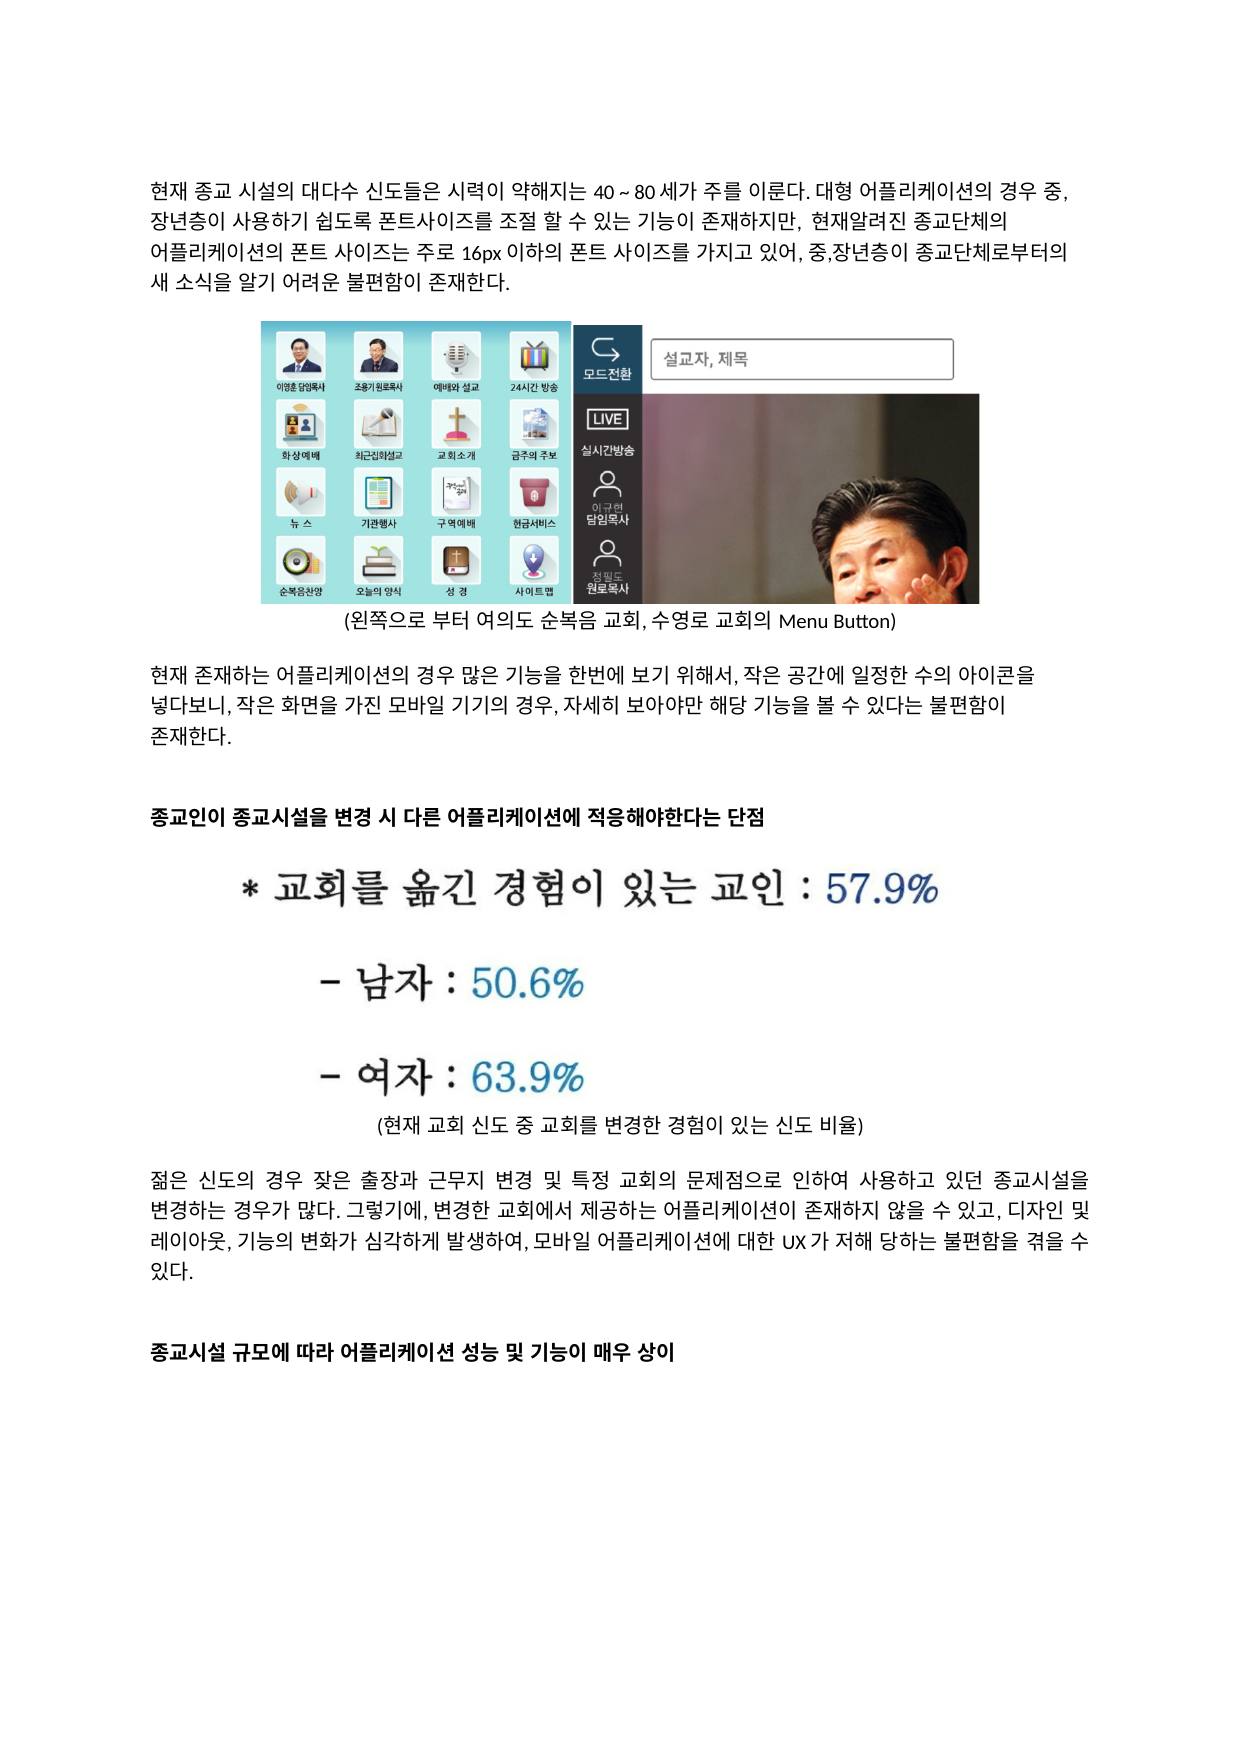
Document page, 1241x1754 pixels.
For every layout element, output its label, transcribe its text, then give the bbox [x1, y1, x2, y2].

text 젊은 신도의 경우 잦은 출장과 근무지 변경 및 특정 교회의 문제점으로 인하여 사용하고 있던 종교시설을 변경하는 경우가 많다. 그렇기에, 변경한 교회에서 제공하는 어플리케이션이 존재하지 않을 수 있고, 디자인 및 레이아웃, 기능의 변화가 심각하게 발생하여, 모바일 어플리케이션에 대한 UX가 저해 당하는 불편함을 겪을 수 있다. [150, 1164, 1090, 1285]
picture [260, 321, 980, 604]
text 현재 종교 시설의 대다수 신도들은 시력이 약해지는 40 ~ 80세가 주를 이룬다. 대형 어플리케이션의 경우 중, 장년층이 사용하기 쉽도록 폰트사이즈를 조절 할 수 있는 기능이 존재하지만, 현재알려진 종교단체의 어플리케이션의 폰트 사이즈는 주로 16px 이하의 폰트 사이즈를 가지고 있어, 중,장년층이 종교단체로부터의 새 소식을 알기 어려운 불편함이 존재한다. [150, 175, 1090, 296]
text (현재 교회 신도 중 교회를 변경한 경험이 있는 신도 비율) [150, 1109, 1090, 1139]
picture [238, 856, 1002, 1109]
text 종교인이 종교시설을 변경 시 다른 어플리케이션에 적응해야한다는 단점 [150, 801, 1090, 831]
text (왼쪽으로 부터 여의도 순복음 교회, 수영로 교회의 Menu Button) [150, 604, 1090, 634]
text 현재 존재하는 어플리케이션의 경우 많은 기능을 한번에 보기 위해서, 작은 공간에 일정한 수의 아이콘을 넣다보니, 작은 화면을 가진 모바일 기기의 경우, 자세히 보아야만 해당 기능을 볼 수 있다는 불편함이 존재한다. [150, 659, 1090, 750]
text 종교시설 규모에 따라 어플리케이션 성능 및 기능이 매우 상이 [150, 1336, 1090, 1366]
